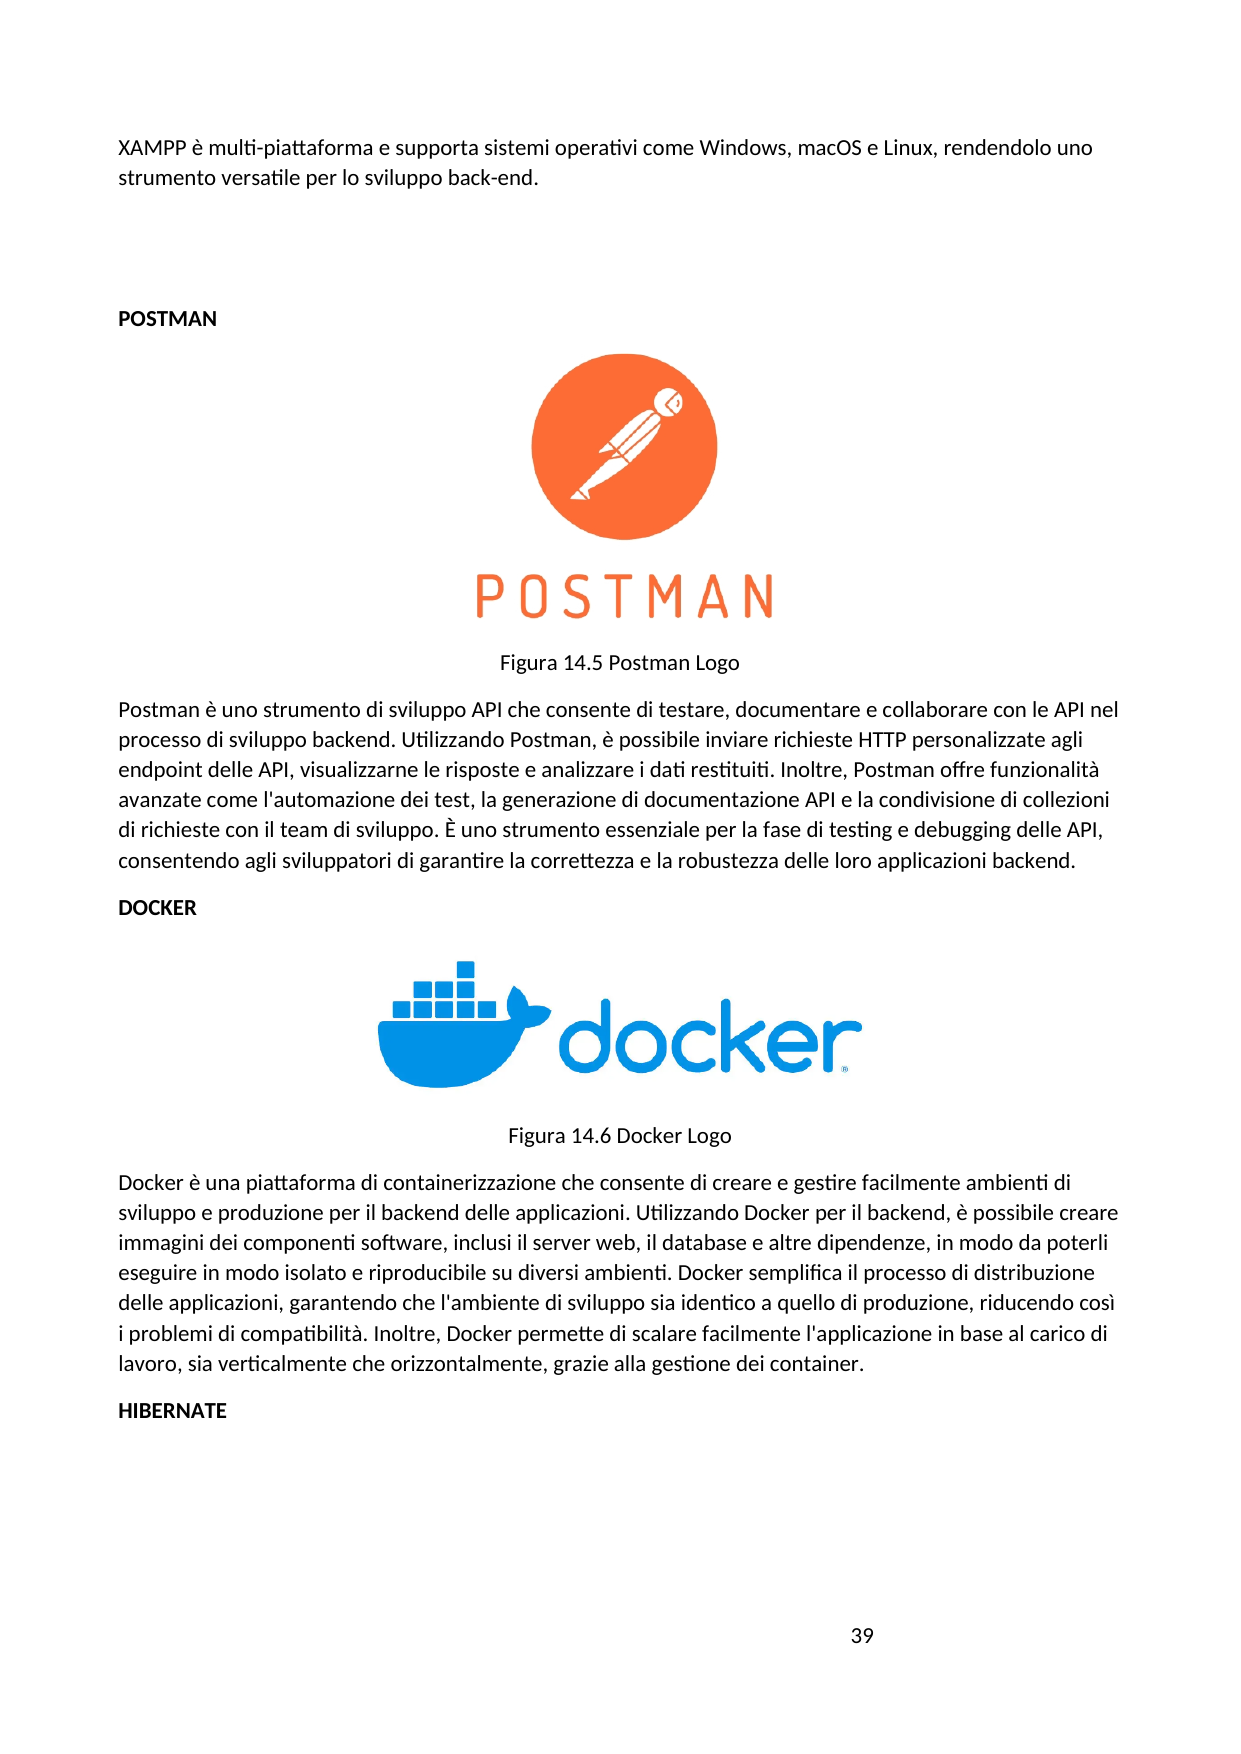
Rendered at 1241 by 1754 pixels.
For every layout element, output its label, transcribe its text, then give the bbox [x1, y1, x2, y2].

text DOCKER [118, 893, 1122, 921]
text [118, 133, 1122, 191]
text Figura 14.6 Docker Logo [118, 1121, 1122, 1149]
text Postman è uno strumento di sviluppo API che consente di testare, documentare e collaborare con le API nel processo di sviluppo backend. Utilizzando Postman, è possibile inviare richieste HTTP personalizzate agli endpoint delle API, visualizzarne le risposte e analizzare i dati restituiti. Inoltre, Postman offre funzionalità avanzate come l'automazione dei test, la generazione di documentazione API e la condivisione di collezioni di richieste con il team di sviluppo. È uno strumento essenziale per la fase di testing e debugging delle API, consentendo agli sviluppatori di garantire la correttezza e la robustezza delle loro applicazioni backend. [118, 695, 1122, 874]
text HIBERNATE [118, 1396, 1122, 1424]
text POSTMAN [118, 304, 1122, 332]
text Figura 14.5 Postman Logo [118, 648, 1122, 676]
text Docker è una piattaforma di containerizzazione che consente di creare e gestire facilmente ambienti di sviluppo e produzione per il backend delle applicazioni. Utilizzando Docker per il backend, è possibile creare immagini dei componenti software, inclusi il server web, il database e altre dipendenze, in modo da poterli eseguire in modo isolato e riproducibile su diversi ambienti. Docker semplifica il processo di distribuzione delle applicazioni, garantendo che l'ambiente di sviluppo sia identico a quello di produzione, riducendo così i problemi di compatibilità. Inoltre, Docker permette di scalare facilmente l'applicazione in base al carico di lavoro, sia verticalmente che orizzontalmente, grazie alla gestione dei container. [118, 1168, 1122, 1377]
